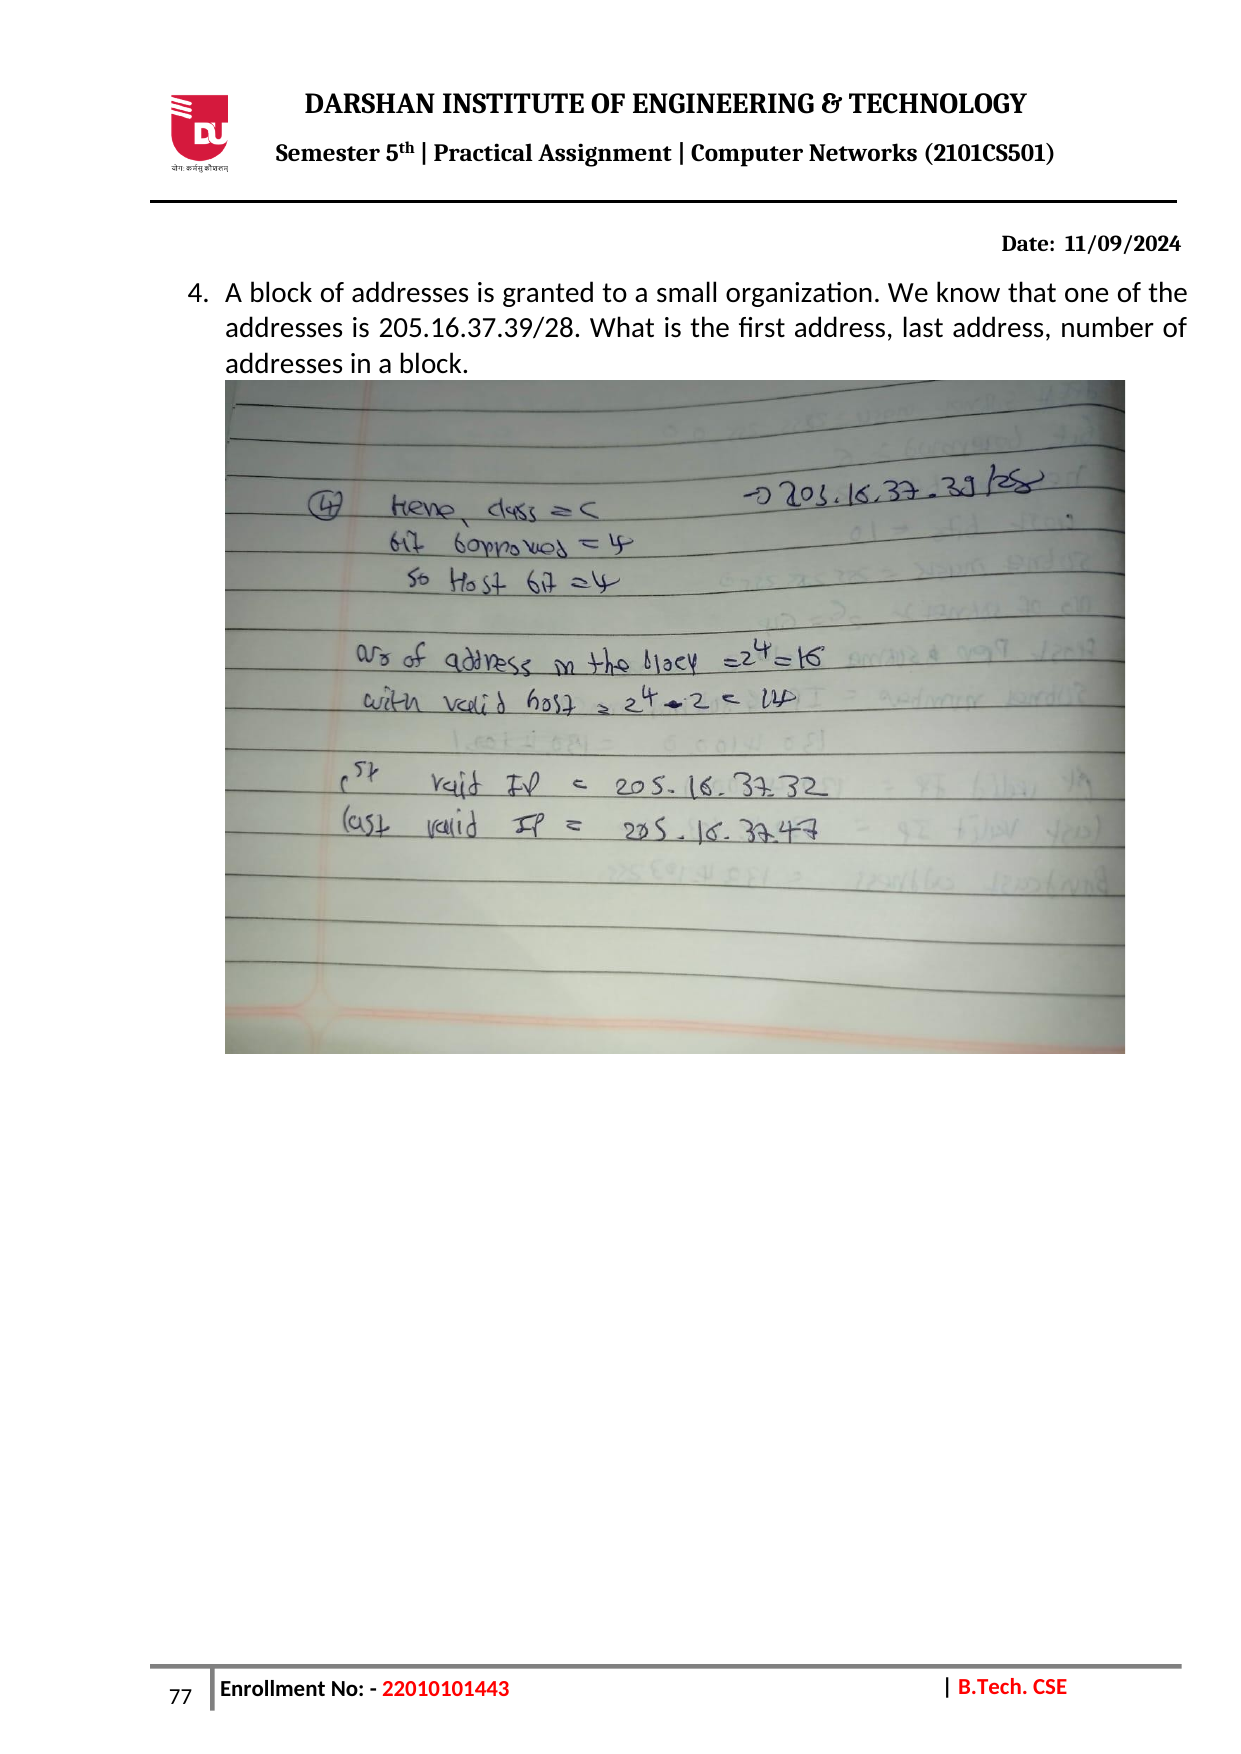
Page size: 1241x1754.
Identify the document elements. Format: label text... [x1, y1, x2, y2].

picture [225, 380, 1125, 1054]
list A block of addresses is granted to a small organization. We know that one of the addresses is 205.16.37.39/28. What is the first address, last address, number of addresses in a block. [187, 274, 1189, 381]
picture [171, 94, 228, 173]
text Date: 11/09/2024 [135, 231, 1182, 257]
